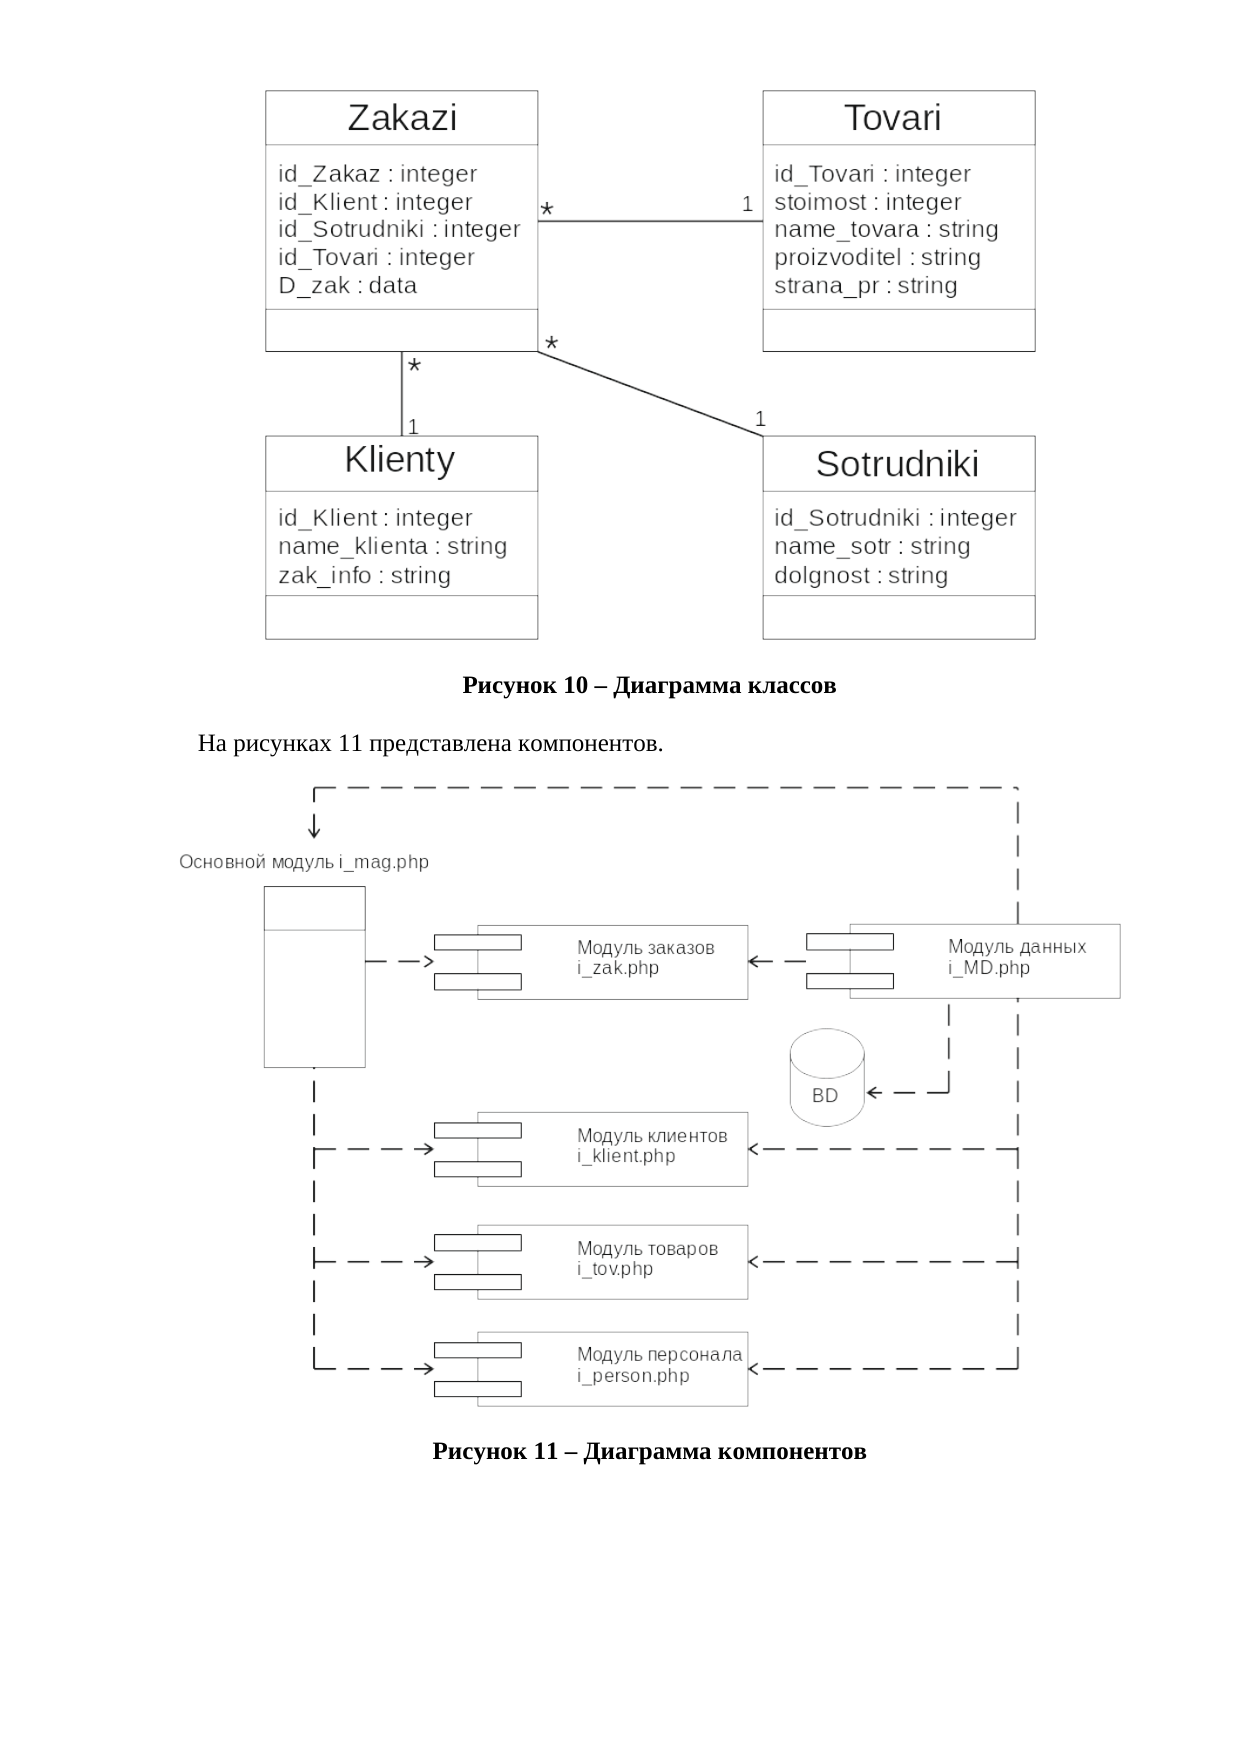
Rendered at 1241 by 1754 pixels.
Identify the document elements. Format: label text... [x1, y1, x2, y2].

text Рисунок 10 – Диаграмма классов [148, 670, 1152, 699]
text На рисунках 11 представлена компонентов. [148, 728, 1152, 757]
text Рисунок 11 – Диаграмма компонентов [148, 1436, 1152, 1465]
